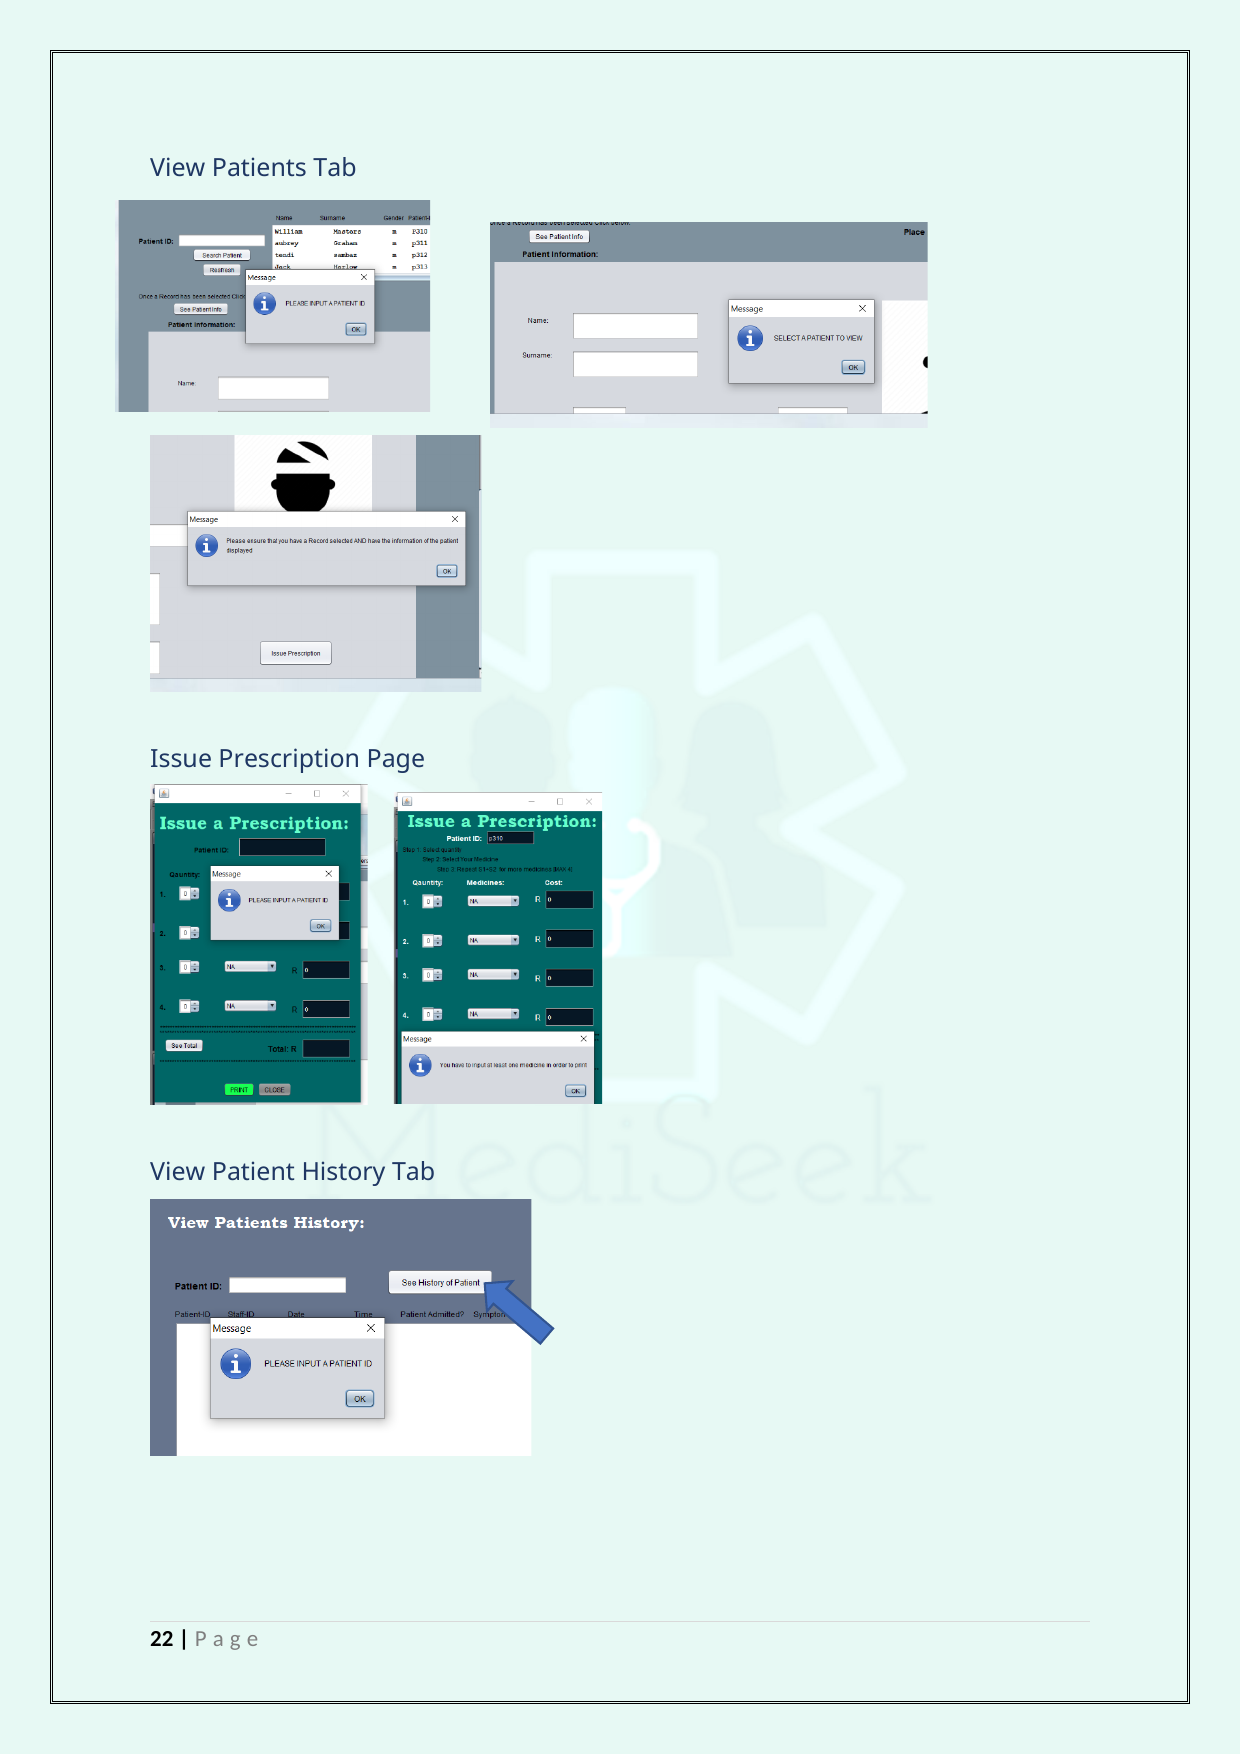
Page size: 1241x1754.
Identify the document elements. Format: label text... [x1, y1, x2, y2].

picture [115, 200, 430, 412]
picture [150, 435, 482, 692]
subtitle View Patient History Tab [150, 1154, 1090, 1188]
picture [393, 792, 603, 1104]
picture [150, 784, 368, 1105]
subtitle View Patients Tab [150, 150, 1090, 184]
subtitle Issue Prescription Page [150, 741, 1090, 775]
picture [490, 222, 928, 428]
picture [150, 1199, 532, 1456]
